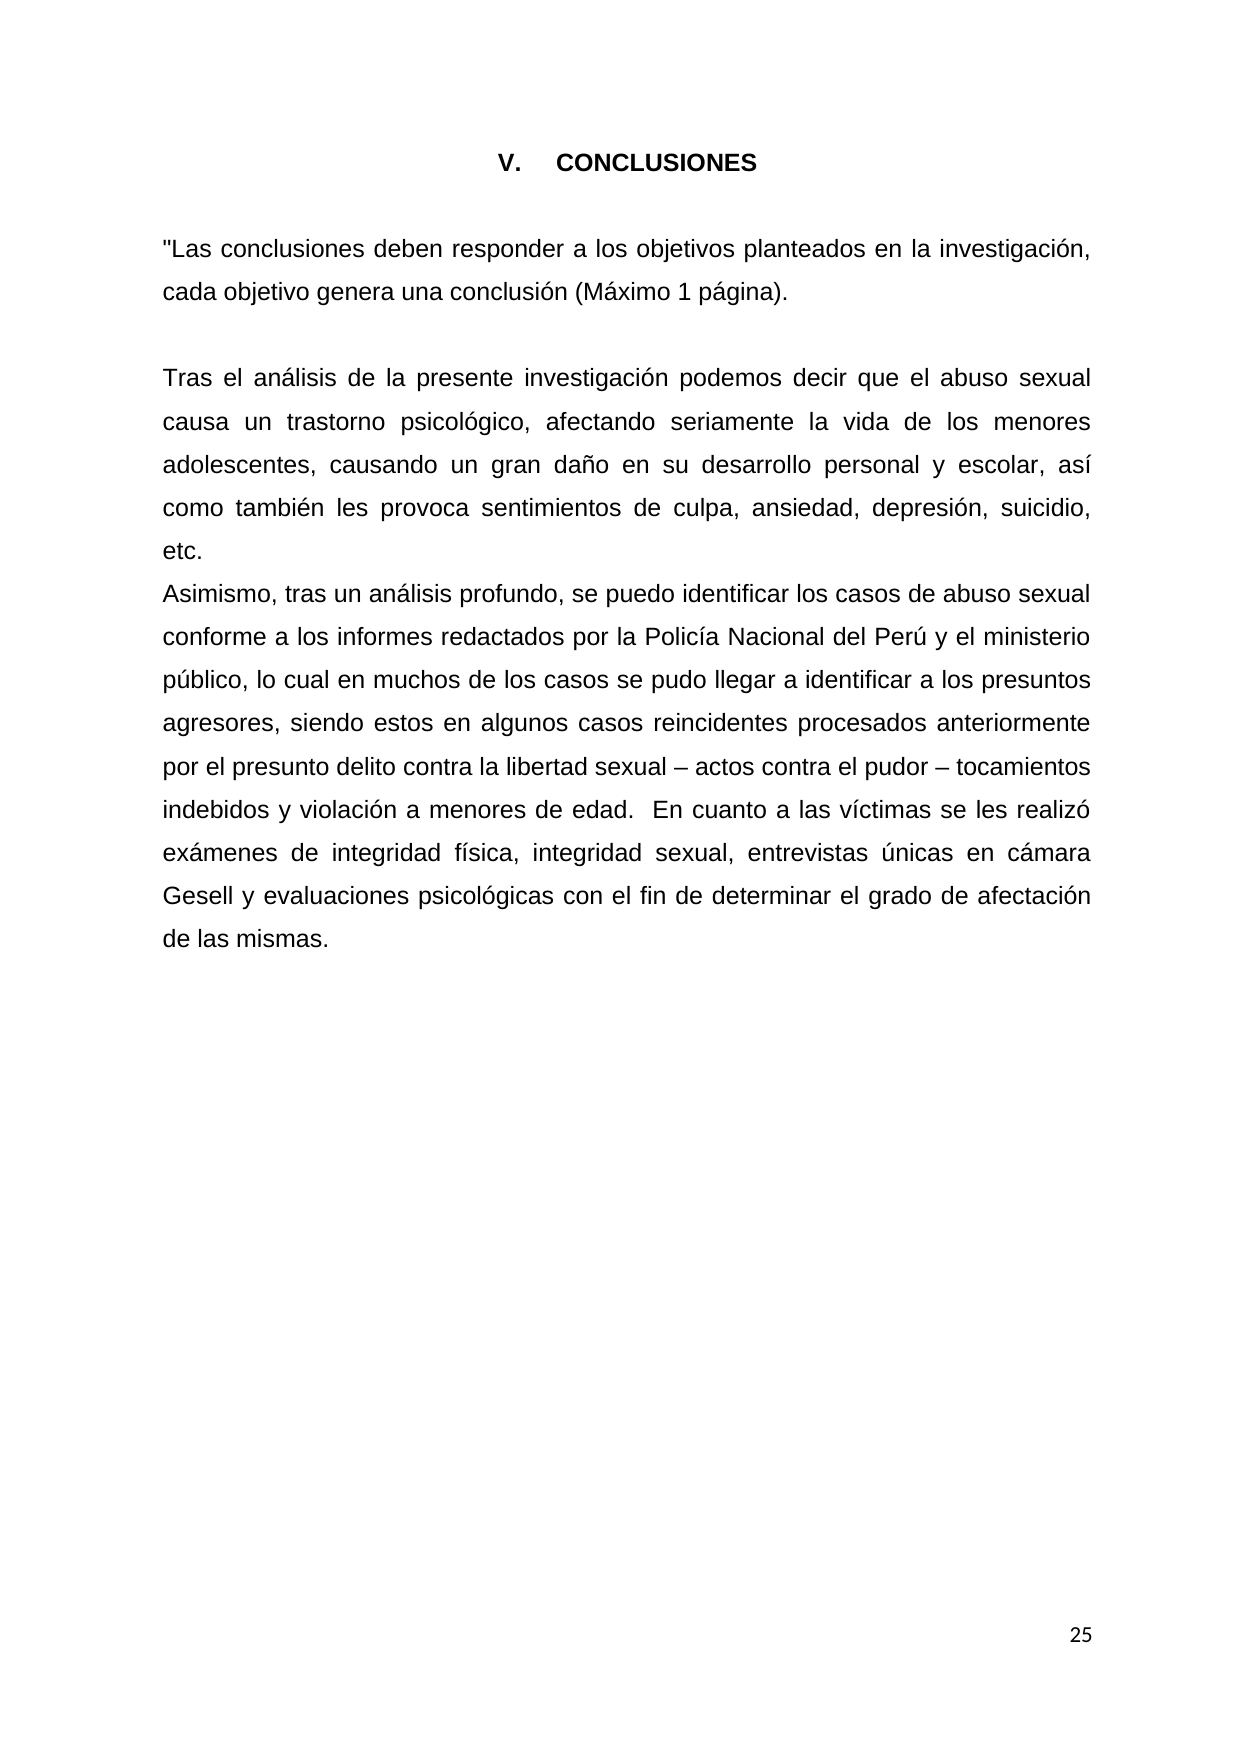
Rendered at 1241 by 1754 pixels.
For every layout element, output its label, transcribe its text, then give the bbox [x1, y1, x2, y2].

text "Las conclusiones deben responder a los objetivos planteados en la investigación, cada objetivo genera una conclusión (Máximo 1 página). [162, 234, 1092, 306]
text Tras el análisis de la presente investigación podemos decir que el abuso sexual causa un trastorno psicológico, afectando seriamente la vida de los menores adolescentes, causando un gran daño en su desarrollo personal y escolar, así como también les provoca sentimientos de culpa, ansiedad, depresión, suicidio, etc. [162, 363, 1092, 564]
subtitle V. CONCLUSIONES [162, 148, 1092, 176]
text Asimismo, tras un análisis profundo, se puedo identificar los casos de abuso sexual conforme a los informes redactados por la Policía Nacional del Perú y el ministerio público, lo cual en muchos de los casos se pudo llegar a identificar a los presuntos agresores, siendo estos en algunos casos reincidentes procesados anteriormente por el presunto delito contra la libertad sexual – actos contra el pudor – tocamientos indebidos y violación a menores de edad. En cuanto a las víctimas se les realizó exámenes de integridad física, integridad sexual, entrevistas únicas en cámara Gesell y evaluaciones psicológicas con el fin de determinar el grado de afectación de las mismas. [162, 579, 1092, 953]
